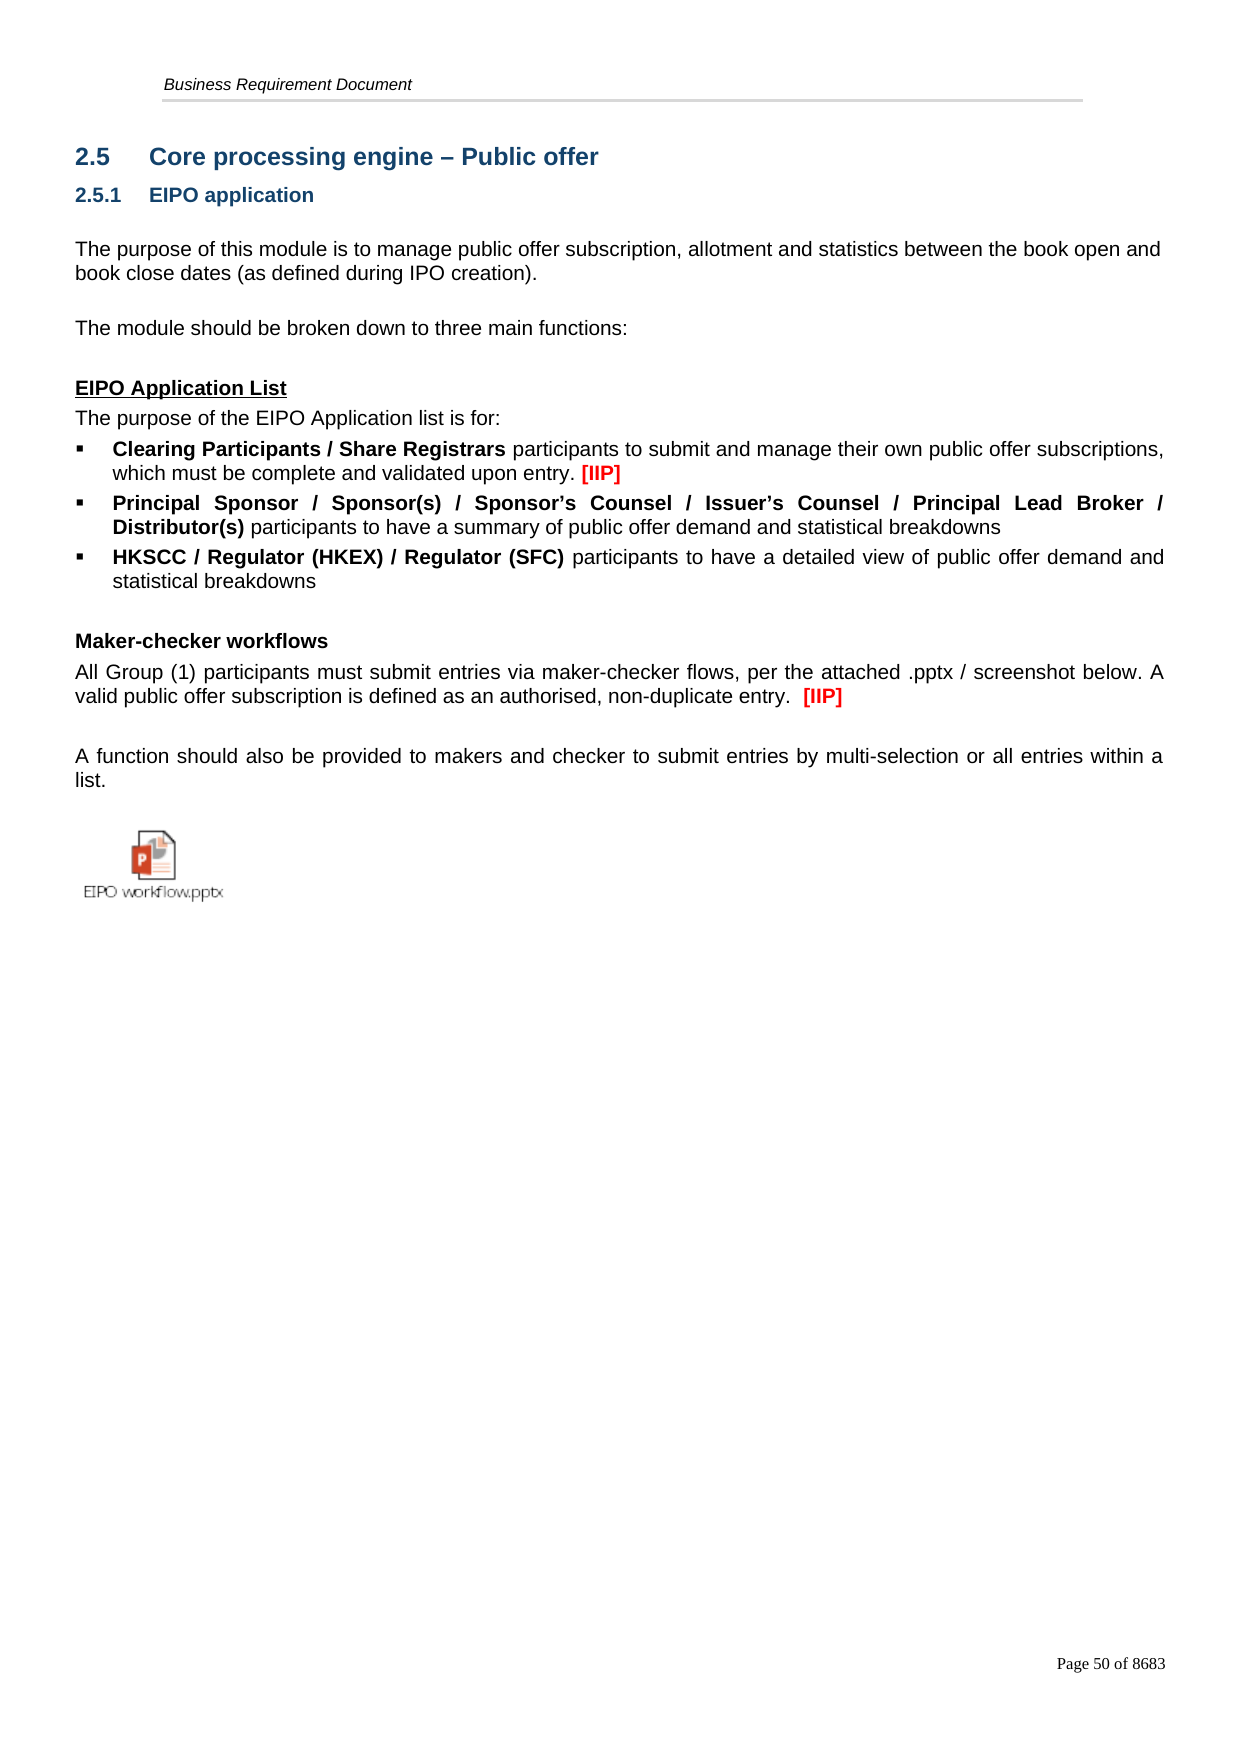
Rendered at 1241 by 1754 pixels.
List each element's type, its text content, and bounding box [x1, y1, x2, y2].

text A function should also be provided to makers and checker to submit entries by multi-selection or all entries within a list. [75, 744, 1165, 792]
subtitle Core processing engine – Public offer [75, 142, 1165, 171]
text The purpose of this module is to manage public offer subscription, allotment and statistics between the book open and book close dates (as defined during IPO creation). [75, 237, 1165, 309]
text The module should be broken down to three main functions: [75, 316, 1165, 339]
text Maker-checker workflows [75, 629, 1165, 653]
text The purpose of the EIPO Application list is for: [75, 406, 1165, 430]
text All Group (1) participants must submit entries via maker-checker flows, per the attached .pptx / screenshot below. A valid public offer subscription is defined as an authorised, non-duplicate entry. [IIP] [75, 659, 1165, 707]
list Principal Sponsor / Sponsor(s) / Sponsor’s Counsel / Issuer’s Counsel / Principal Lead Broker / Distributor(s) participants to have a summary of public offer demand and statistical breakdowns [75, 491, 1165, 539]
list HKSCC / Regulator (HKEX) / Regulator (SFC) participants to have a detailed view of public offer demand and statistical breakdowns [75, 545, 1165, 593]
list Clearing Participants / Share Registrars participants to submit and manage their own public offer subscriptions, which must be complete and validated upon entry. [IIP] [75, 436, 1165, 484]
text EIPO Application List [75, 376, 1165, 400]
subtitle EIPO application [75, 183, 1165, 207]
